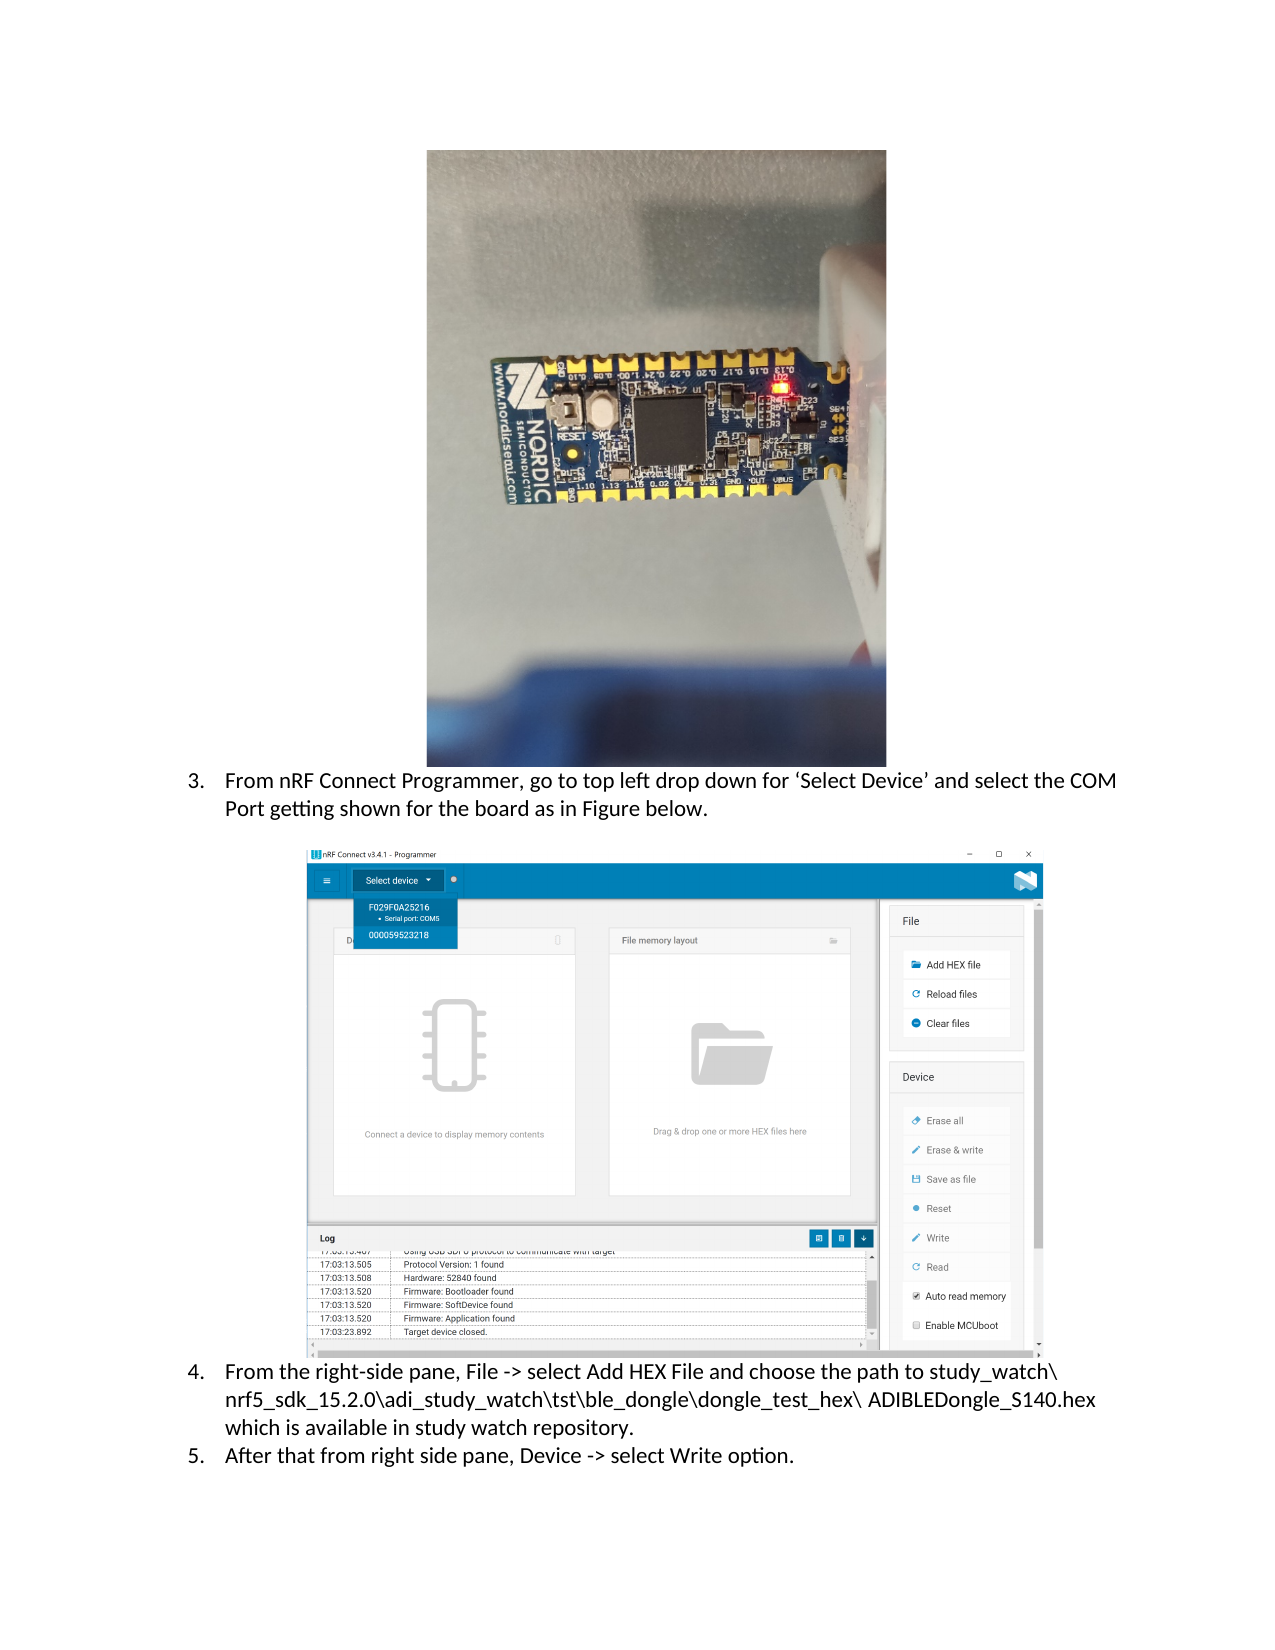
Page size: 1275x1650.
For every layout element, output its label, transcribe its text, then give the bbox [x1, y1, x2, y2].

picture [427, 150, 887, 767]
picture [370, 879, 384, 883]
picture [306, 850, 1044, 863]
list After that from right side pane, Device -> select Write option. [187, 1442, 1125, 1469]
picture [1015, 872, 1036, 890]
picture [306, 899, 1044, 1358]
list From the right-side pane, File -> select Add HEX File and choose the path to study_watch\nrf5_sdk_15.2.0\adi_study_watch\tst\ble_dongle\dongle_test_hex\ ADIBLEDongle_S140.hex which is available in study watch repository. [187, 1357, 1125, 1442]
list From nRF Connect Programmer, go to top left drop down for ‘Select Device’ and select the COM Port getting shown for the board as in Figure below. [187, 767, 1125, 823]
